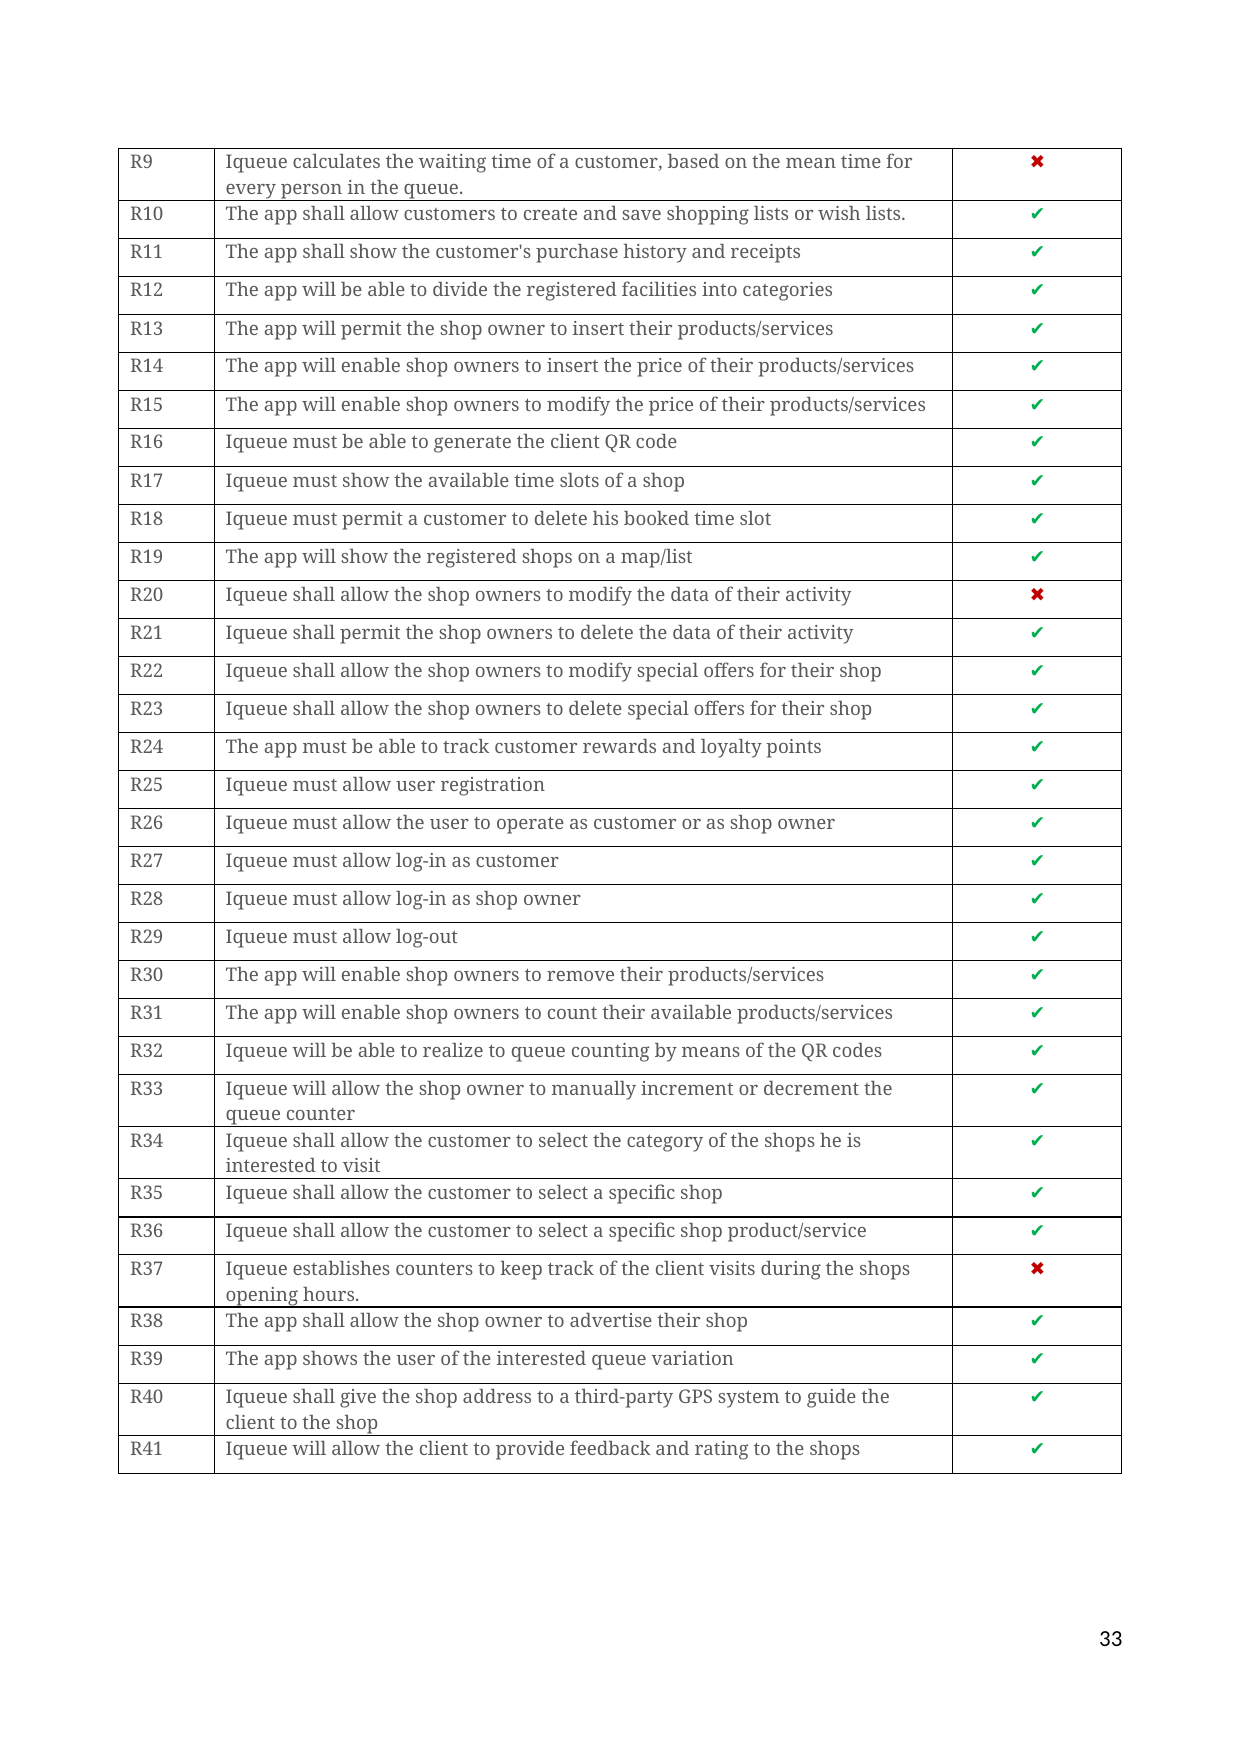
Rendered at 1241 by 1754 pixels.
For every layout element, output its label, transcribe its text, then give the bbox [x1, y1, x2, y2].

table_cell ✔ [953, 239, 1121, 276]
table_cell R25 [119, 771, 214, 808]
table_cell Iqueue must allow user registration [215, 771, 952, 808]
table_cell Iqueue must be able to generate the client QR code [215, 429, 952, 466]
table_cell R33 [119, 1075, 214, 1126]
table_cell ✔ [953, 999, 1121, 1036]
table_cell The app will enable shop owners to insert the price of their products/services [215, 353, 952, 390]
table_cell The app shall allow customers to create and save shopping lists or wish lists. [215, 201, 952, 238]
table_cell R36 [119, 1218, 214, 1254]
table_cell R41 [119, 1436, 214, 1473]
table_cell ✖ [953, 1255, 1121, 1306]
table_cell Iqueue shall allow the customer to select the category of the shops he is interested to visit [215, 1127, 952, 1178]
table_cell The app will permit the shop owner to insert their products/services [215, 315, 952, 352]
table_cell ✔ [953, 543, 1121, 580]
table_cell Iqueue must allow the user to operate as customer or as shop owner [215, 809, 952, 846]
table_cell R28 [119, 885, 214, 922]
table_cell R38 [119, 1308, 214, 1344]
table_cell R30 [119, 961, 214, 998]
table_cell R13 [119, 315, 214, 352]
table_cell ✔ [953, 923, 1121, 960]
table_cell R11 [119, 239, 214, 276]
table_cell R17 [119, 467, 214, 504]
table_cell R34 [119, 1127, 214, 1178]
table_cell Iqueue shall permit the shop owners to delete the data of their activity [215, 619, 952, 656]
table_cell ✔ [953, 1218, 1121, 1254]
table_cell ✔ [953, 733, 1121, 770]
table_cell Iqueue calculates the waiting time of a customer, based on the mean time for every person in the queue. [215, 149, 952, 200]
table_cell The app will enable shop owners to remove their products/services [215, 961, 952, 998]
table_cell R22 [119, 657, 214, 694]
table_cell R31 [119, 999, 214, 1036]
table_cell Iqueue shall allow the customer to select a specific shop [215, 1179, 952, 1216]
table_cell R10 [119, 201, 214, 238]
table_cell The app will be able to divide the registered facilities into categories [215, 277, 952, 314]
table_cell R35 [119, 1179, 214, 1216]
table_cell Iqueue must permit a customer to delete his booked time slot [215, 505, 952, 542]
table_cell R26 [119, 809, 214, 846]
table_cell Iqueue must show the available time slots of a shop [215, 467, 952, 504]
table_cell ✖ [953, 149, 1121, 200]
table_cell Iqueue must allow log-in as shop owner [215, 885, 952, 922]
table_cell ✔ [953, 315, 1121, 352]
table_cell R32 [119, 1037, 214, 1074]
table_cell ✔ [953, 657, 1121, 694]
table_cell The app shall allow the shop owner to advertise their shop [215, 1308, 952, 1344]
table_cell Iqueue shall allow the customer to select a specific shop product/service [215, 1218, 952, 1254]
table_cell ✔ [953, 695, 1121, 732]
table_cell R20 [119, 581, 214, 618]
table_cell ✔ [953, 1037, 1121, 1074]
table_cell ✔ [953, 1384, 1121, 1434]
table_cell The app shows the user of the interested queue variation [215, 1346, 952, 1382]
table_cell Iqueue shall give the shop address to a third-party GPS system to guide the client to the shop [215, 1384, 952, 1434]
table_cell ✖ [953, 581, 1121, 618]
table_cell R40 [119, 1384, 214, 1434]
table_cell ✔ [953, 1436, 1121, 1473]
table_cell ✔ [953, 961, 1121, 998]
table_cell R23 [119, 695, 214, 732]
table_cell Iqueue establishes counters to keep track of the client visits during the shops opening hours. [215, 1255, 952, 1306]
table_cell R18 [119, 505, 214, 542]
table_cell Iqueue must allow log-out [215, 923, 952, 960]
table_cell ✔ [953, 429, 1121, 466]
table_cell Iqueue will allow the client to provide feedback and rating to the shops [215, 1436, 952, 1473]
table_cell The app shall show the customer's purchase history and receipts [215, 239, 952, 276]
table_cell Iqueue shall allow the shop owners to modify the data of their activity [215, 581, 952, 618]
table_cell R27 [119, 847, 214, 884]
table_cell ✔ [953, 809, 1121, 846]
table_cell ✔ [953, 201, 1121, 238]
table_cell ✔ [953, 391, 1121, 428]
table_cell R19 [119, 543, 214, 580]
table_cell Iqueue shall allow the shop owners to delete special offers for their shop [215, 695, 952, 732]
table_cell ✔ [953, 771, 1121, 808]
table_cell R14 [119, 353, 214, 390]
table_cell R15 [119, 391, 214, 428]
table_cell ✔ [953, 885, 1121, 922]
table_cell R37 [119, 1255, 214, 1306]
table_cell The app will show the registered shops on a map/list [215, 543, 952, 580]
table_cell R24 [119, 733, 214, 770]
table_cell The app will enable shop owners to modify the price of their products/services [215, 391, 952, 428]
table_cell ✔ [953, 1127, 1121, 1178]
table_cell R29 [119, 923, 214, 960]
table_cell ✔ [953, 619, 1121, 656]
table_cell Iqueue must allow log-in as customer [215, 847, 952, 884]
table_cell The app will enable shop owners to count their available products/services [215, 999, 952, 1036]
table_cell R9 [119, 149, 214, 200]
table_cell ✔ [953, 277, 1121, 314]
table_cell ✔ [953, 847, 1121, 884]
table_cell Iqueue will be able to realize to queue counting by means of the QR codes [215, 1037, 952, 1074]
table_cell ✔ [953, 467, 1121, 504]
table_cell ✔ [953, 353, 1121, 390]
table_cell ✔ [953, 1179, 1121, 1216]
table_cell ✔ [953, 1308, 1121, 1344]
table_cell ✔ [953, 1075, 1121, 1126]
table_cell R39 [119, 1346, 214, 1382]
table_cell ✔ [953, 1346, 1121, 1382]
table_cell Iqueue shall allow the shop owners to modify special offers for their shop [215, 657, 952, 694]
table_cell Iqueue will allow the shop owner to manually increment or decrement the queue counter [215, 1075, 952, 1126]
table_cell R16 [119, 429, 214, 466]
table_cell ✔ [953, 505, 1121, 542]
table_cell The app must be able to track customer rewards and loyalty points [215, 733, 952, 770]
table_cell R12 [119, 277, 214, 314]
table_cell R21 [119, 619, 214, 656]
